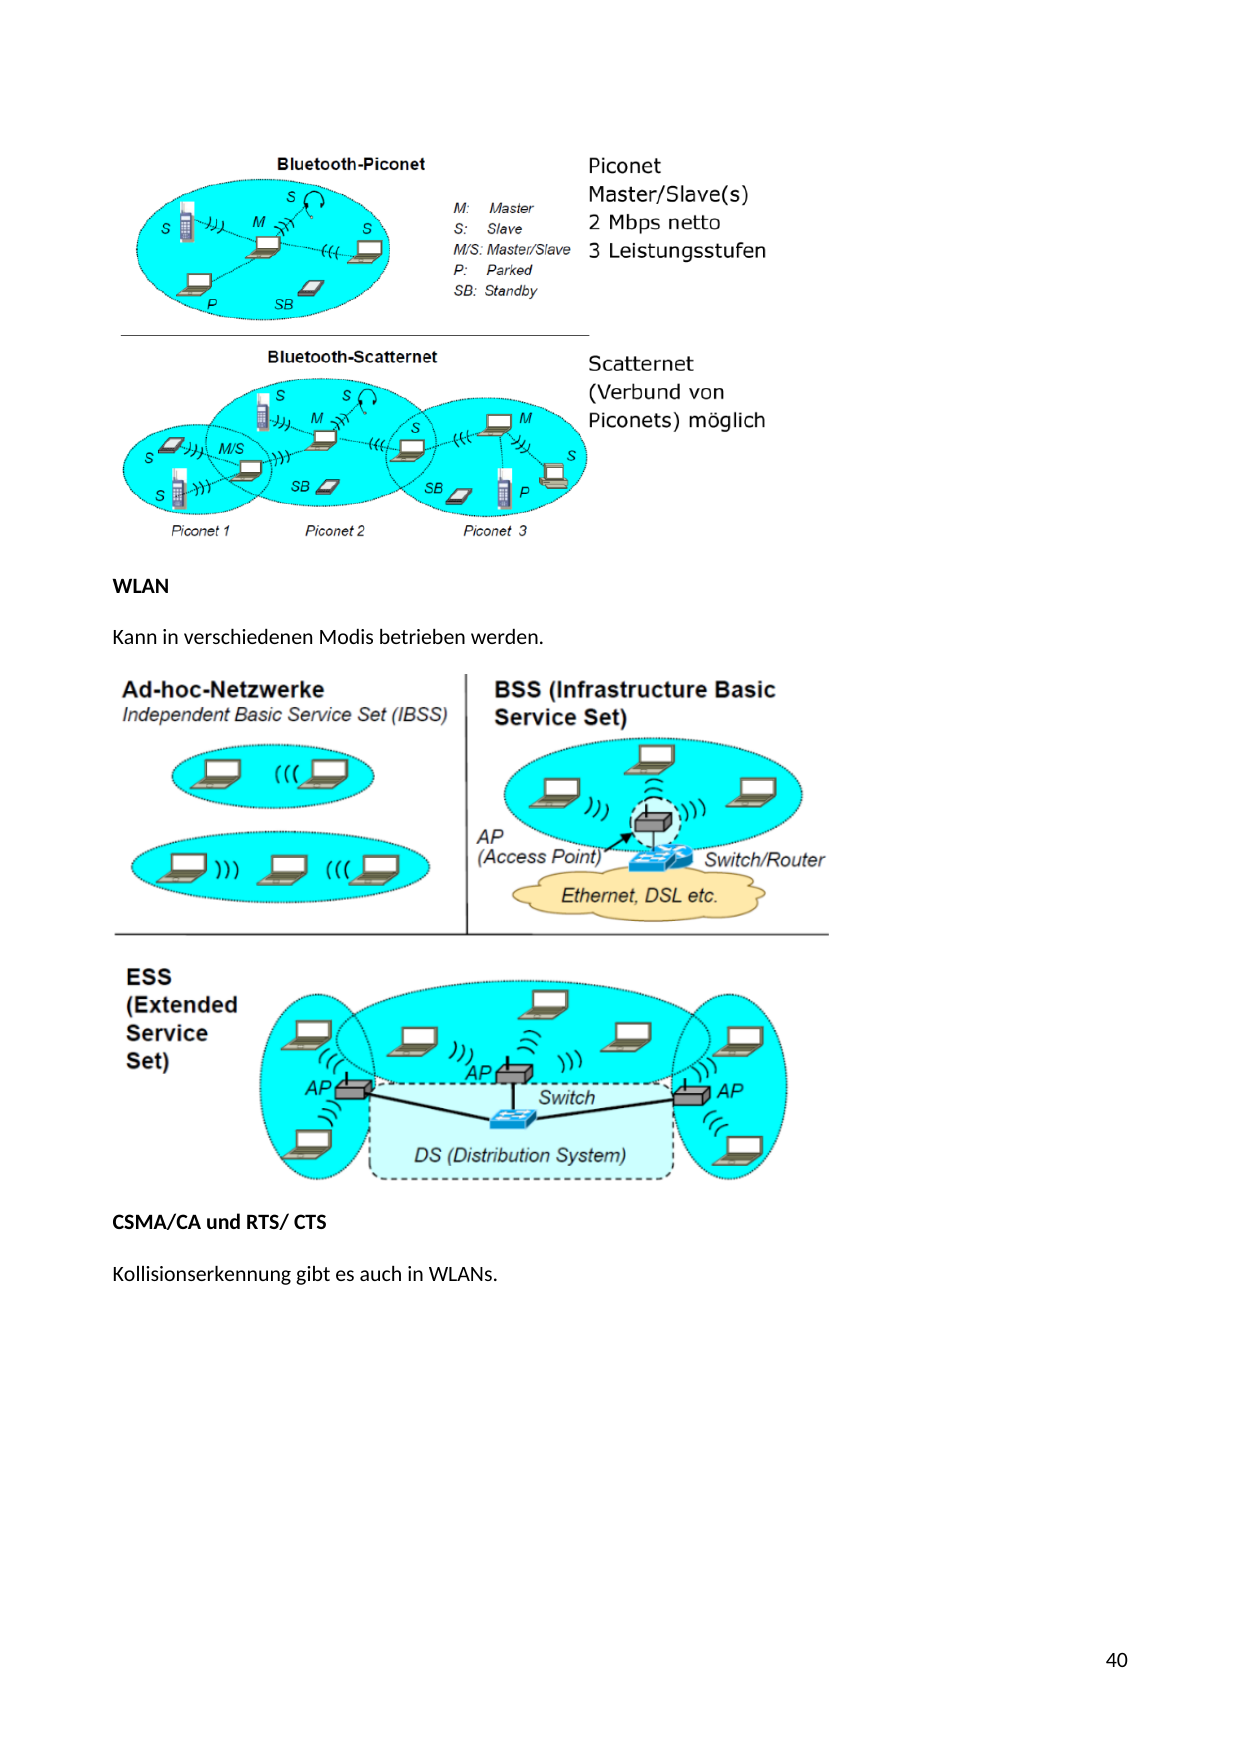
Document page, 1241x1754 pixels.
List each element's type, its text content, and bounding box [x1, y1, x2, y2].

text WLAN [112, 572, 1128, 599]
picture [112, 674, 829, 1184]
text CSMA/CA und RTS/ CTS [112, 1208, 1128, 1235]
picture [112, 150, 780, 548]
text Kollisionserkennung gibt es auch in WLANs. [112, 1260, 1128, 1286]
text Kann in verschiedenen Modis betrieben werden. [112, 623, 1128, 650]
